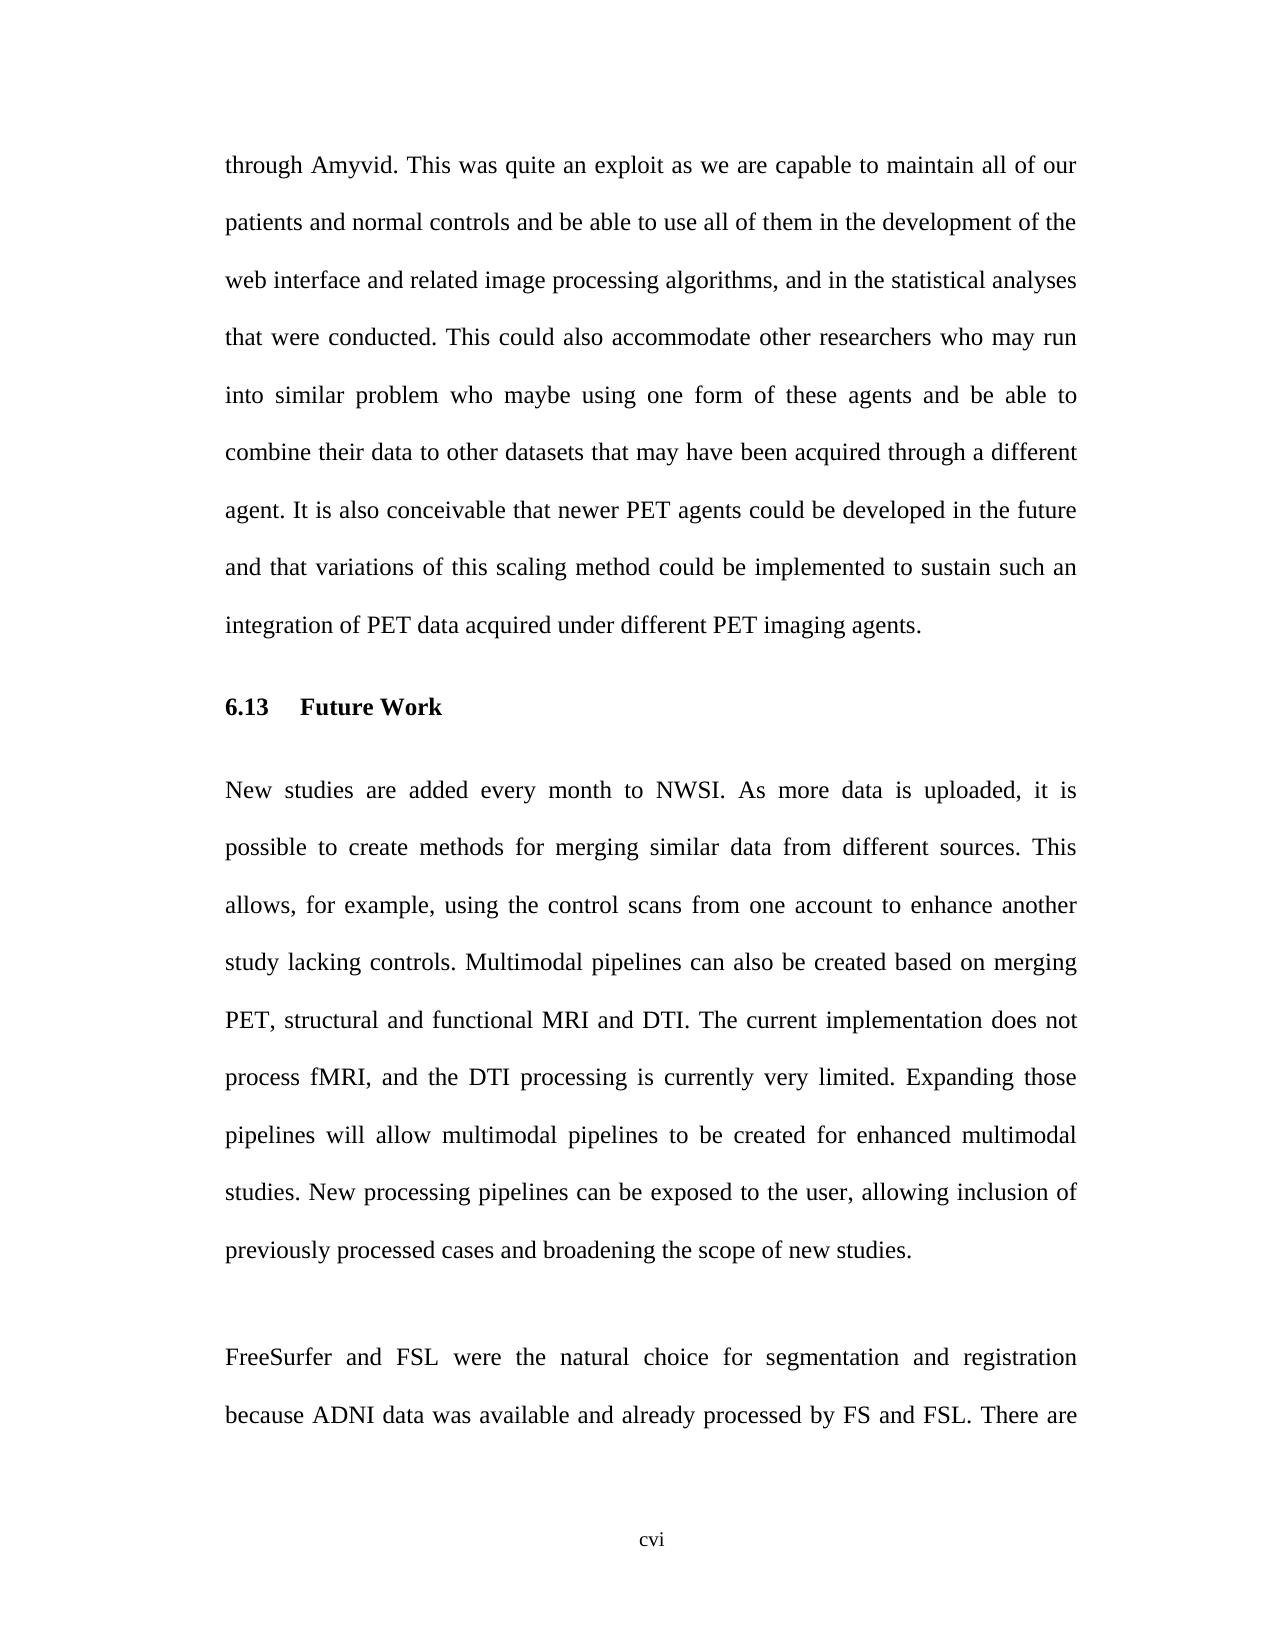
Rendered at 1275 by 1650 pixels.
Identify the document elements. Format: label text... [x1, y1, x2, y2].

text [225, 1342, 1078, 1429]
text New studies are added every month to NWSI. As more data is uploaded, it is possible to create methods for merging similar data from different sources. This allows, for example, using the control scans from one account to enhance another study lacking controls. Multimodal pipelines can also be created based on merging PET, structural and functional MRI and DTI. The current implementation does not process fMRI, and the DTI processing is currently very limited. Expanding those pipelines will allow multimodal pipelines to be created for enhanced multimodal studies. New processing pipelines can be exposed to the user, allowing inclusion of previously processed cases and broadening the scope of new studies. [225, 775, 1078, 1264]
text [225, 150, 1078, 639]
subtitle Future Work [225, 692, 1078, 721]
